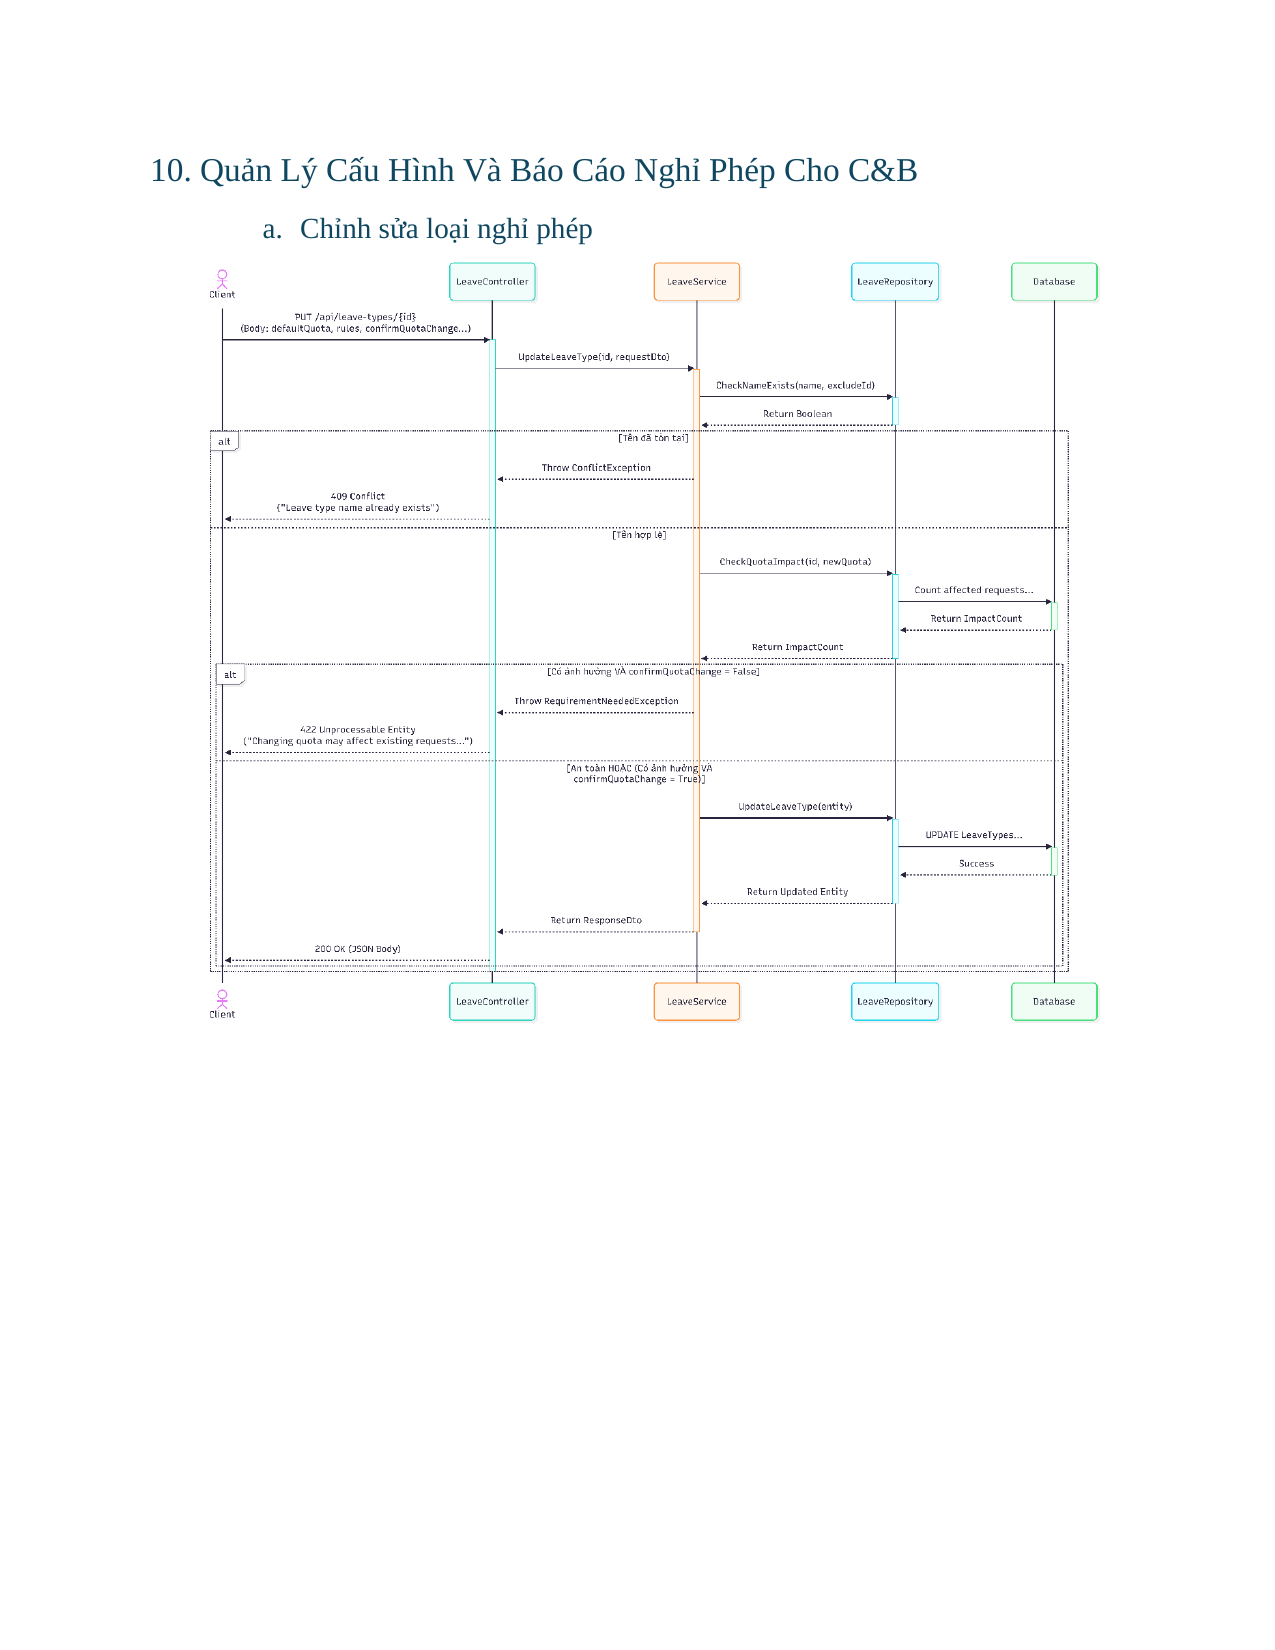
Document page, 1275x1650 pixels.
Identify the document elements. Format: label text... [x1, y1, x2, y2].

picture [150, 257, 1125, 1043]
subtitle Chỉnh sửa loại nghỉ phép [262, 211, 1125, 244]
subtitle 10. Quản Lý Cấu Hình Và Báo Cáo Nghỉ Phép Cho C&B [150, 150, 1125, 188]
